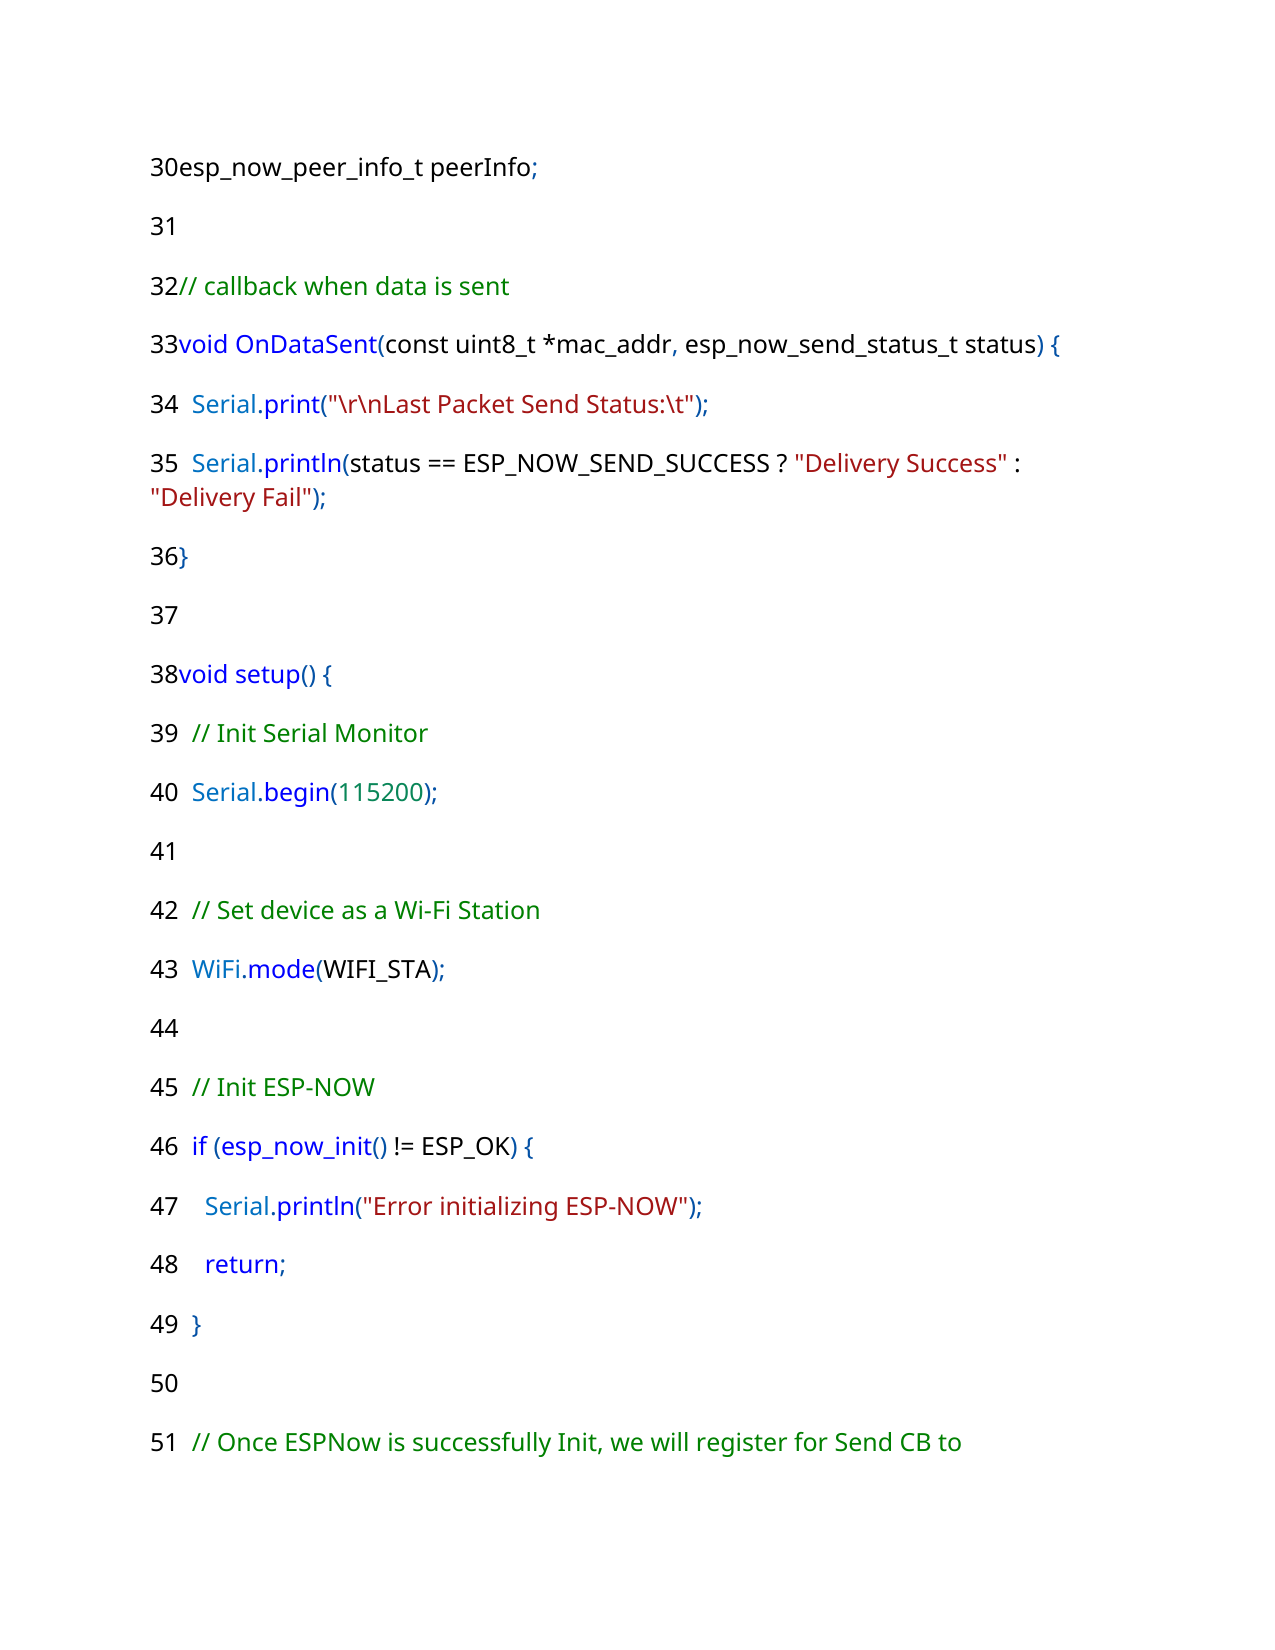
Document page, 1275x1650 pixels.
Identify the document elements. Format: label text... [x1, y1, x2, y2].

text 51 // Once ESPNow is successfully Init, we will register for Send CB to [150, 1424, 1125, 1458]
text 35 Serial.println(status == ESP_NOW_SEND_SUCCESS ? "Delivery Success" : "Delivery Fail"); [150, 445, 1125, 513]
text 34 Serial.print("\r\nLast Packet Send Status:\t"); [150, 386, 1125, 420]
text 42 // Set device as a Wi-Fi Station [150, 893, 1125, 927]
text 39 // Init Serial Monitor [150, 716, 1125, 750]
text 48 return; [150, 1247, 1125, 1281]
text 45 // Init ESP-NOW [150, 1070, 1125, 1104]
text 41 [150, 834, 1125, 868]
text 36} [150, 538, 1125, 572]
text 32// callback when data is sent [150, 268, 1125, 302]
text 30esp_now_peer_info_t peerInfo; [150, 150, 1125, 184]
text 40 Serial.begin(115200); [150, 775, 1125, 809]
text 37 [150, 597, 1125, 632]
text 43 WiFi.mode(WIFI_STA); [150, 952, 1125, 986]
text 38void setup() { [150, 657, 1125, 691]
text 44 [150, 1011, 1125, 1045]
text 50 [150, 1365, 1125, 1399]
text 46 if (esp_now_init() != ESP_OK) { [150, 1129, 1125, 1163]
text 33void OnDataSent(const uint8_t *mac_addr, esp_now_send_status_t status) { [150, 327, 1125, 361]
text 49 } [150, 1306, 1125, 1340]
text 31 [150, 209, 1125, 243]
text 47 Serial.println("Error initializing ESP-NOW"); [150, 1188, 1125, 1222]
